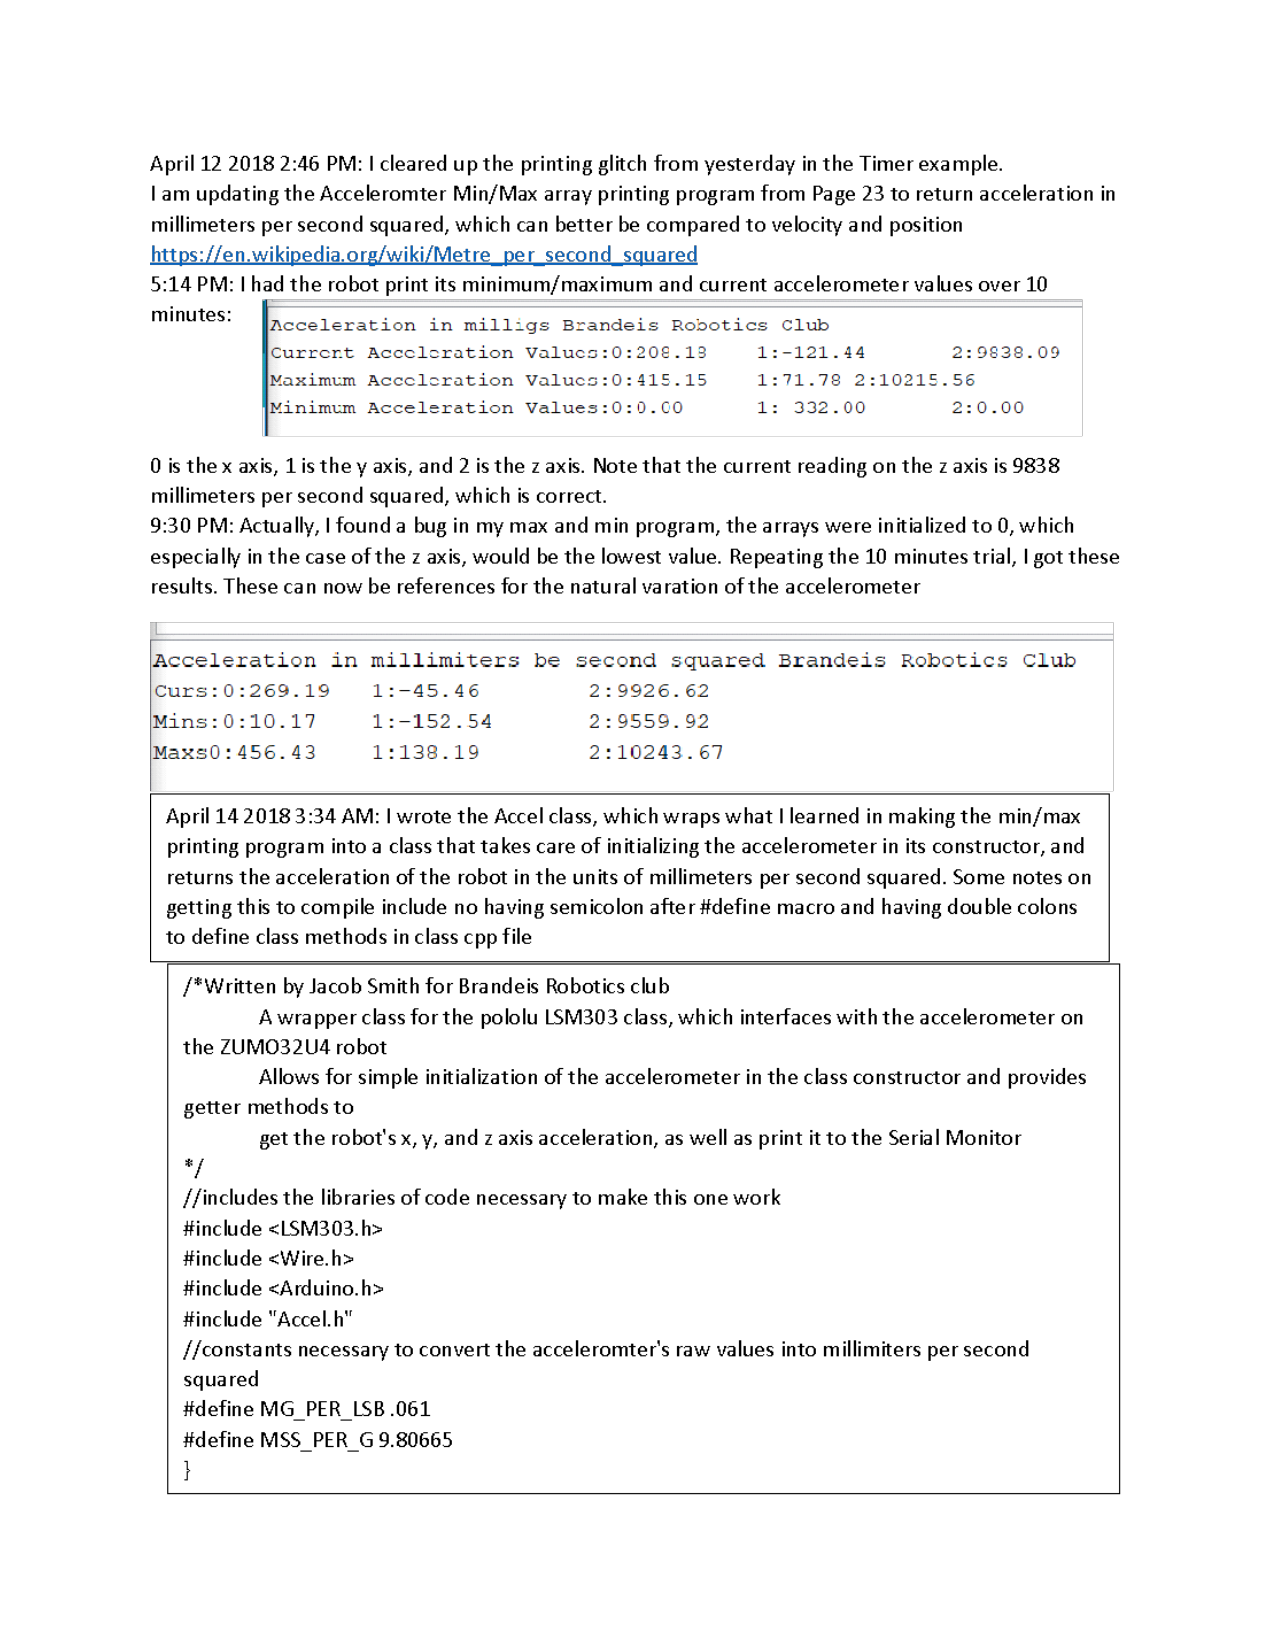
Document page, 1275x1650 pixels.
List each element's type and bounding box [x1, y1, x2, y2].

picture [150, 150, 1125, 1500]
